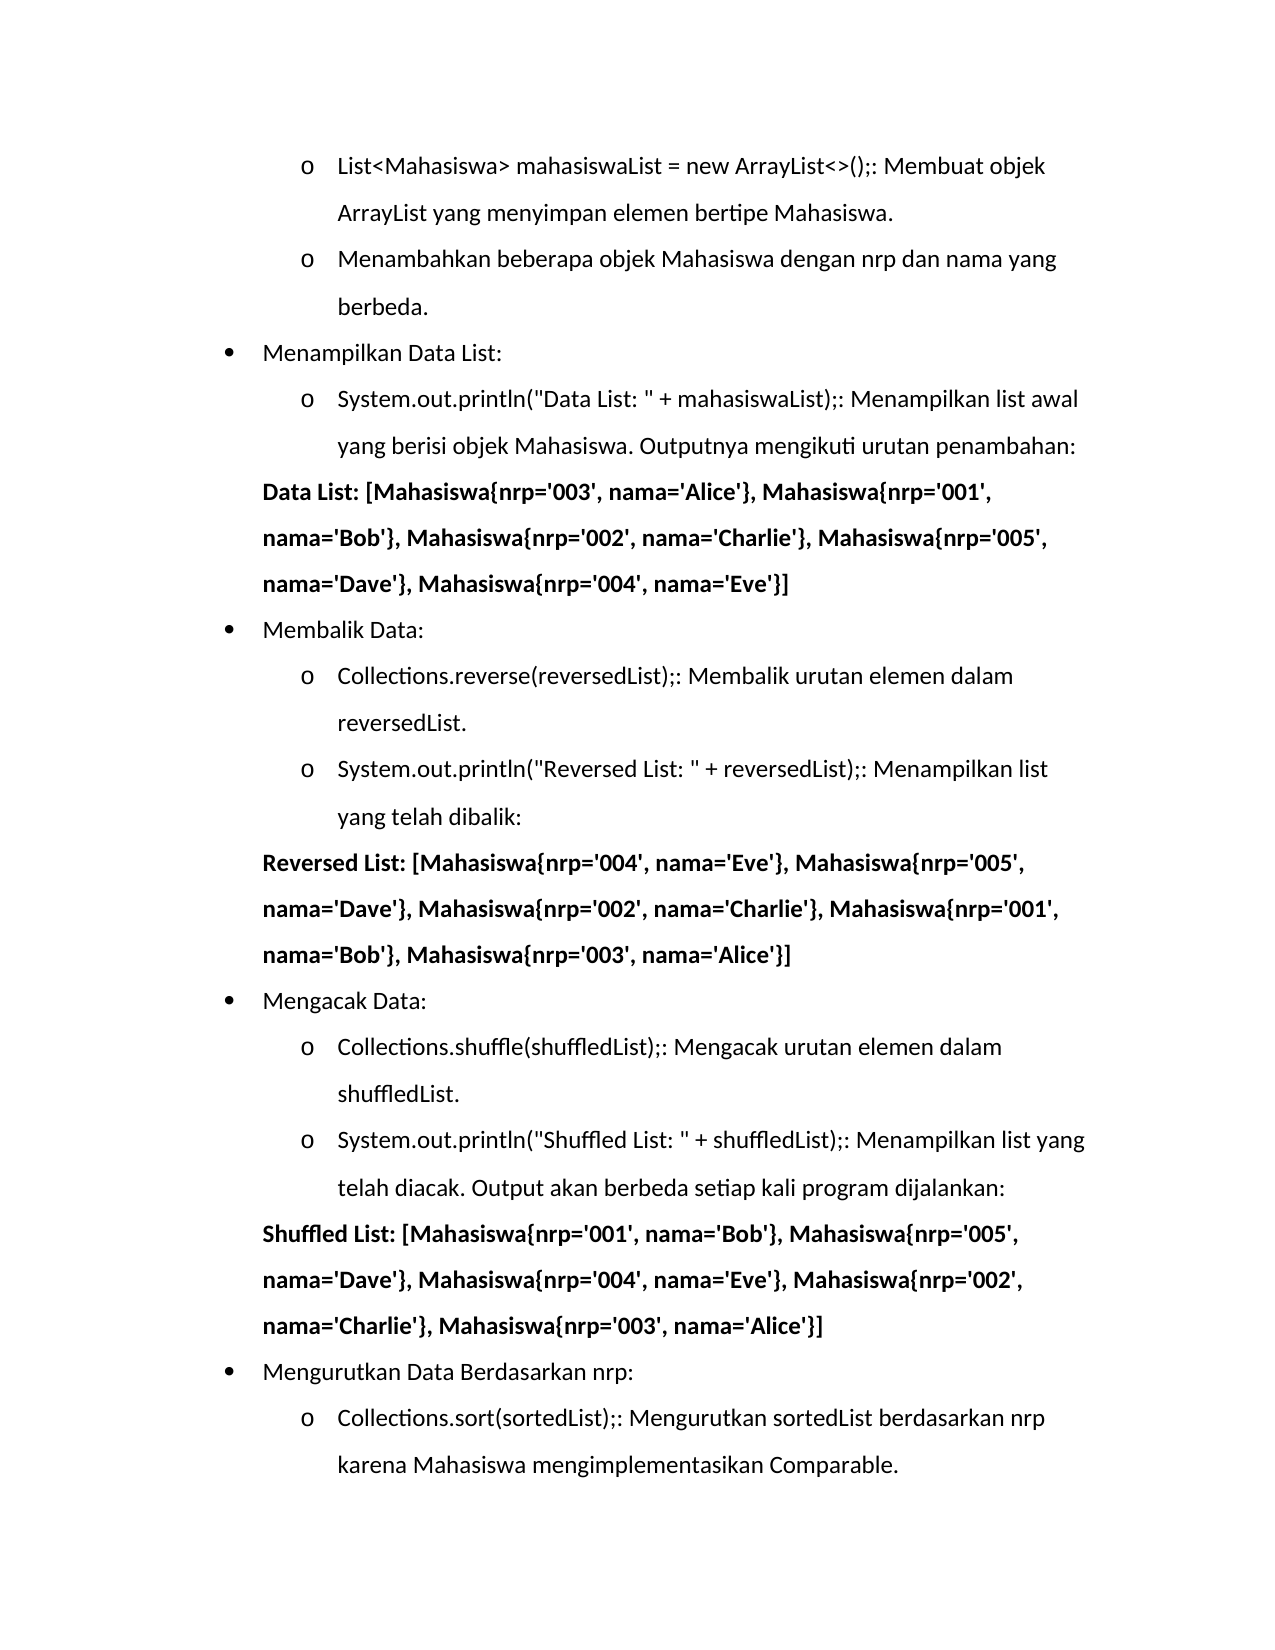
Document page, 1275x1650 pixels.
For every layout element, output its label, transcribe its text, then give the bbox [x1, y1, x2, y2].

list System.out.println("Data List: " + mahasiswaList);: Menampilkan list awal yang berisi objek Mahasiswa. Outputnya mengikuti urutan penambahan: [300, 383, 1097, 461]
list Mengurutkan Data Berdasarkan nrp: [225, 1356, 1097, 1386]
list Collections.shuffle(shuffledList);: Mengacak urutan elemen dalam shuffledList. [300, 1031, 1097, 1109]
list System.out.println("Shuffled List: " + shuffledList);: Menampilkan list yang telah diacak. Output akan berbeda setiap kali program dijalankan: [300, 1124, 1097, 1202]
list Collections.sort(sortedList);: Mengurutkan sortedList berdasarkan nrp karena Mahasiswa mengimplementasikan Comparable. [300, 1402, 1097, 1480]
text Data List: [Mahasiswa{nrp='003', nama='Alice'}, Mahasiswa{nrp='001', nama='Bob'}, Mahasiswa{nrp='002', nama='Charlie'}, Mahasiswa{nrp='005', nama='Dave'}, Mahasiswa{nrp='004', nama='Eve'}] [262, 476, 1097, 599]
list Menambahkan beberapa objek Mahasiswa dengan nrp dan nama yang berbeda. [300, 243, 1097, 321]
list Membalik Data: [225, 614, 1097, 645]
list Collections.reverse(reversedList);: Membalik urutan elemen dalam reversedList. [300, 660, 1097, 738]
list List<Mahasiswa> mahasiswaList = new ArrayList<>();: Membuat objek ArrayList yang menyimpan elemen bertipe Mahasiswa. [300, 150, 1097, 228]
list Reversed List: [Mahasiswa{nrp='004', nama='Eve'}, Mahasiswa{nrp='005', nama='Dave'}, Mahasiswa{nrp='002', nama='Charlie'}, Mahasiswa{nrp='001', nama='Bob'}, Mahasiswa{nrp='003', nama='Alice'}] [262, 847, 1097, 969]
list Mengacak Data: [225, 985, 1097, 1016]
text Shuffled List: [Mahasiswa{nrp='001', nama='Bob'}, Mahasiswa{nrp='005', nama='Dave'}, Mahasiswa{nrp='004', nama='Eve'}, Mahasiswa{nrp='002', nama='Charlie'}, Mahasiswa{nrp='003', nama='Alice'}] [262, 1218, 1097, 1340]
list Menampilkan Data List: [225, 337, 1097, 367]
list System.out.println("Reversed List: " + reversedList);: Menampilkan list yang telah dibalik: [300, 753, 1097, 831]
